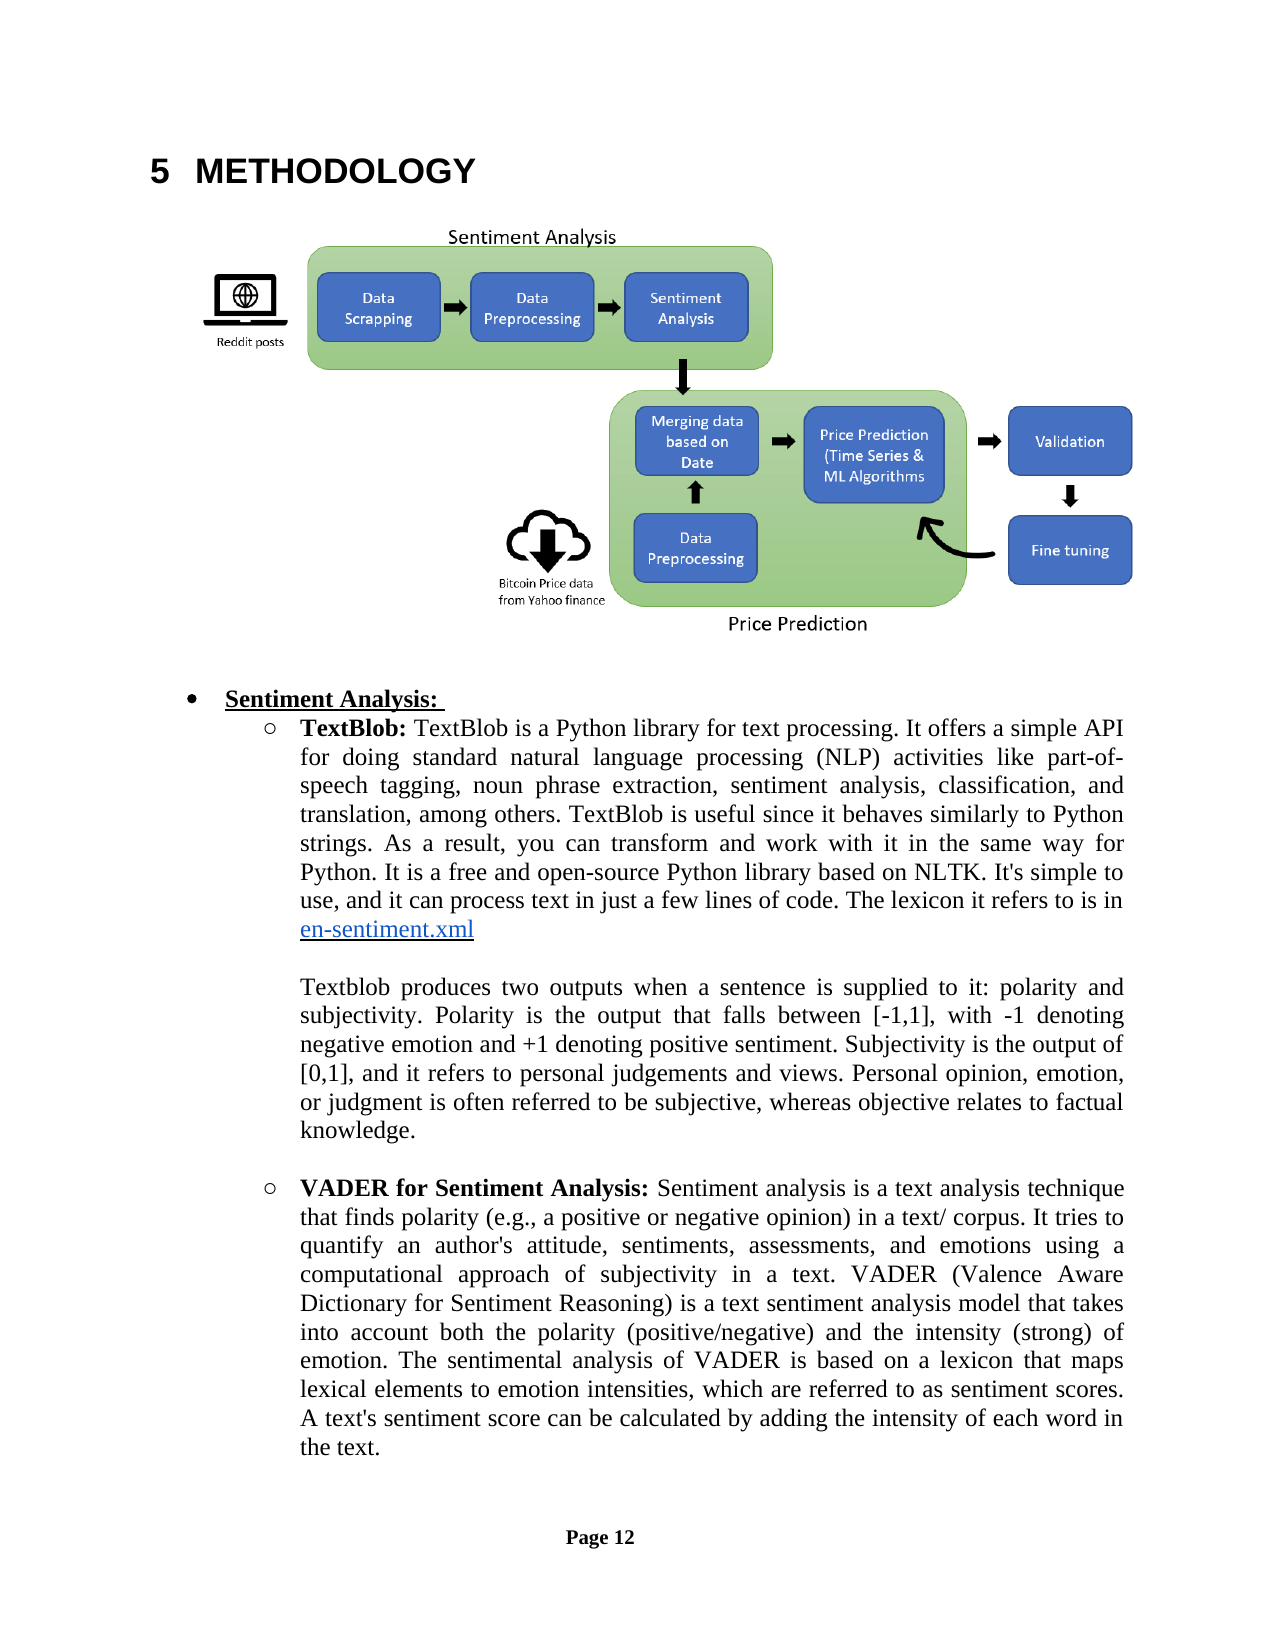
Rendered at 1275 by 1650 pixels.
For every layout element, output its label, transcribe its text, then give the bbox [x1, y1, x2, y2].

text Textblob produces two outputs when a sentence is supplied to it: polarity and subjectivity. Polarity is the output that falls between [-1,1], with -1 denoting negative emotion and +1 denoting positive sentiment. Subjectivity is the output of [0,1], and it refers to personal judgements and views. Personal opinion, emotion, or judgment is often referred to be subjective, whereas objective relates to factual knowledge. [300, 972, 1125, 1144]
subtitle Methodology [150, 150, 1125, 191]
picture [195, 197, 1170, 656]
list VADER for Sentiment Analysis: Sentiment analysis is a text analysis technique that finds polarity (e.g., a positive or negative opinion) in a text/ corpus. It tries to quantify an author's attitude, sentiments, assessments, and emotions using a computational approach of subjectivity in a text. VADER (Valence Aware Dictionary for Sentiment Reasoning) is a text sentiment analysis model that takes into account both the polarity (positive/negative) and the intensity (strong) of emotion. The sentimental analysis of VADER is based on a lexicon that maps lexical elements to emotion intensities, which are referred to as sentiment scores. A text's sentiment score can be calculated by adding the intensity of each word in the text. [262, 1173, 1125, 1460]
list TextBlob: TextBlob is a Python library for text processing. It offers a simple API for doing standard natural language processing (NLP) activities like part-of-speech tagging, noun phrase extraction, sentiment analysis, classification, and translation, among others. TextBlob is useful since it behaves similarly to Python strings. As a result, you can transform and work with it in the same way for Python. It is a free and open-source Python library based on NLTK. It's simple to use, and it can process text in just a few lines of code. The lexicon it refers to is in en-sentiment.xml [262, 713, 1125, 943]
list Sentiment Analysis: [187, 684, 1125, 713]
